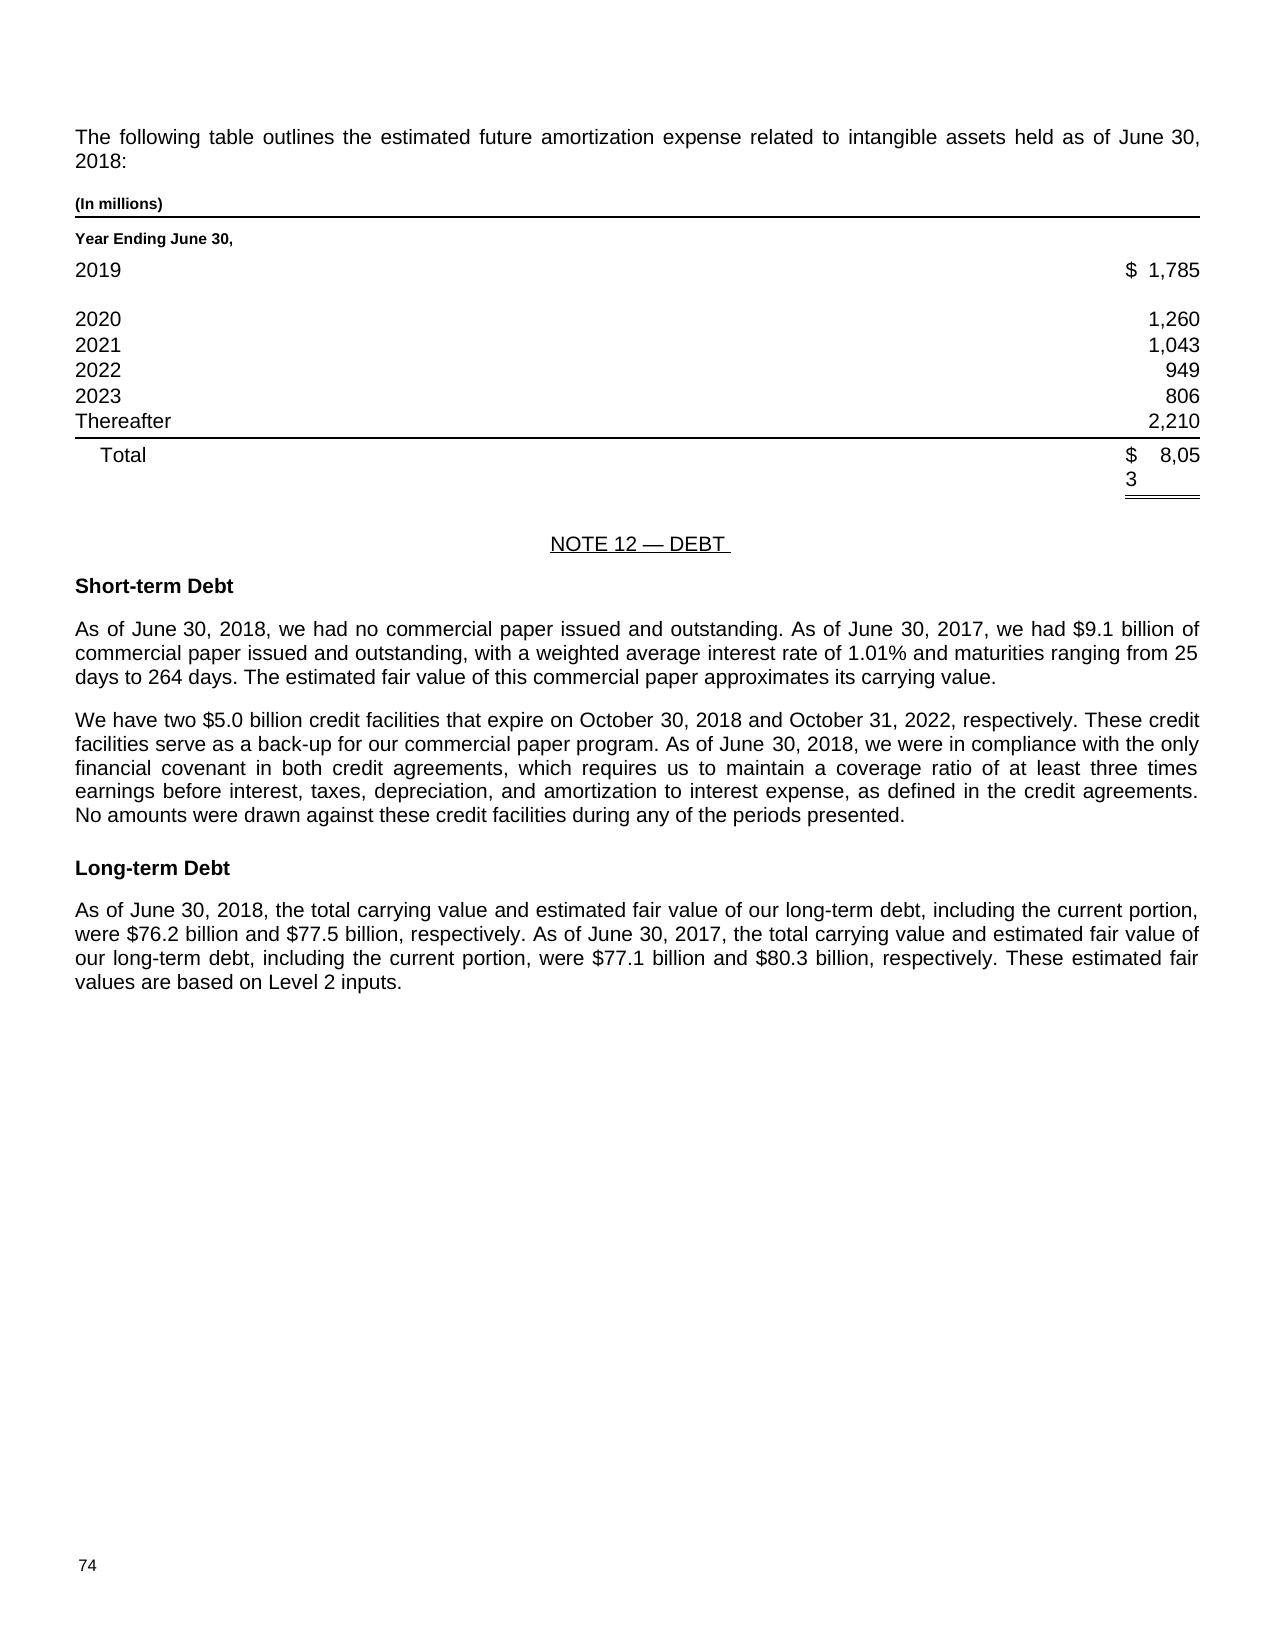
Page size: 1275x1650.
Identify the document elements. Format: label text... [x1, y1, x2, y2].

text Short-term Debt [75, 574, 1200, 598]
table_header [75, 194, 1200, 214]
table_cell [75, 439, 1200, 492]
text We have two $5.0 billion credit facilities that expire on October 30, 2018 and October 31, 2022, respectively. These credit facilities serve as a back-up for our commercial paper program. As of June 30, 2018, we were in compliance with the only financial covenant in both credit agreements, which requires us to maintain a coverage ratio of at least three times earnings before interest, taxes, depreciation, and amortization to interest expense, as defined in the credit agreements. No amounts were drawn against these credit facilities during any of the periods presented. [75, 707, 1200, 827]
text The following table outlines the estimated future amortization expense related to intangible assets held as of June 30, 2018: [75, 125, 1200, 173]
text As of June 30, 2018, the total carrying value and estimated fair value of our long-term debt, including the current portion, were $76.2 billion and $77.5 billion, respectively. As of June 30, 2017, the total carrying value and estimated fair value of our long-term debt, including the current portion, were $77.1 billion and $80.3 billion, respectively. These estimated fair values are based on Level 2 inputs. [75, 898, 1200, 994]
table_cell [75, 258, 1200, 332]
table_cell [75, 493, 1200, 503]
text NOTE 12 — DEBT [75, 531, 1200, 555]
text As of June 30, 2018, we had no commercial paper issued and outstanding. As of June 30, 2017, we had $9.1 billion of commercial paper issued and outstanding, with a weighted average interest rate of 1.01% and maturities ranging from 25 days to 264 days. The estimated fair value of this commercial paper approximates its carrying value. [75, 617, 1200, 689]
text Long-term Debt [75, 855, 1200, 879]
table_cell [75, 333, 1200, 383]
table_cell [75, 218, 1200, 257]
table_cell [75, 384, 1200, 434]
